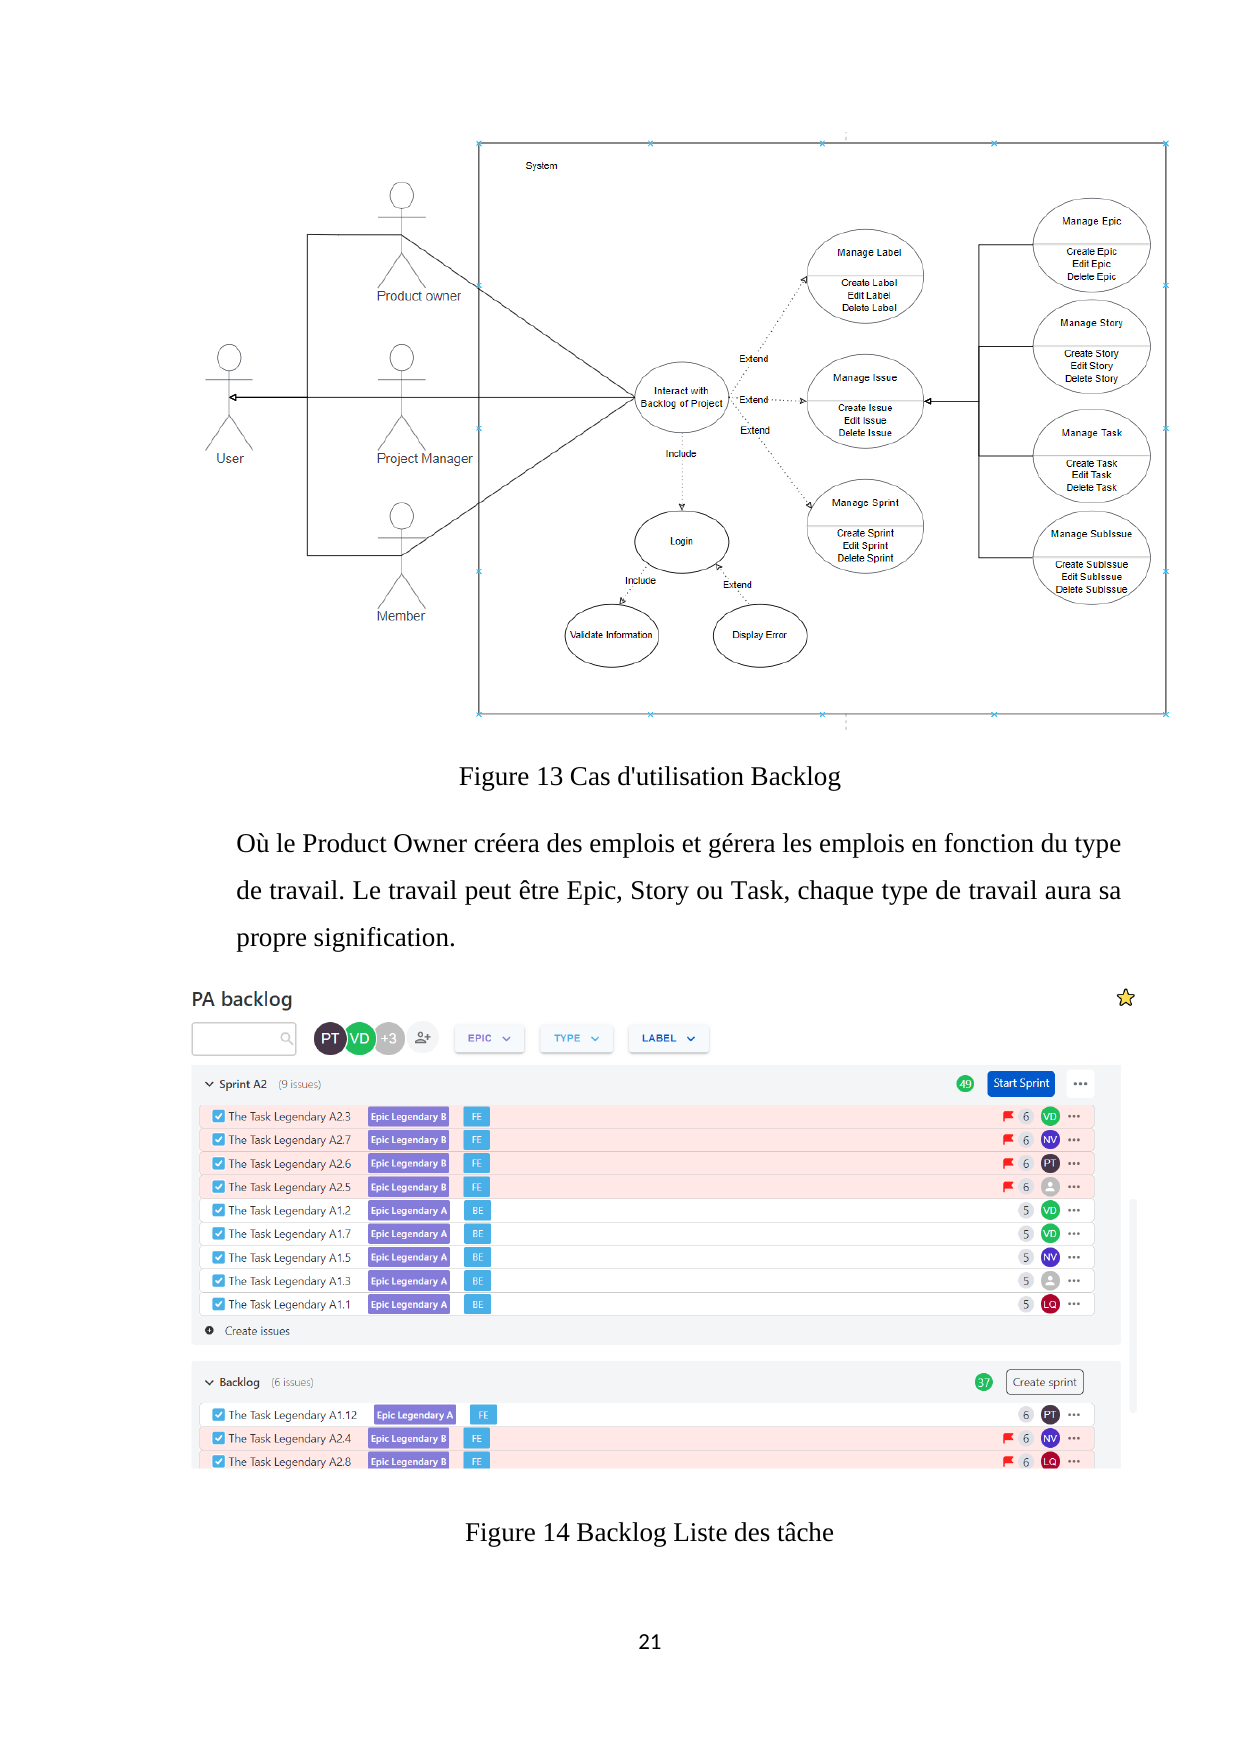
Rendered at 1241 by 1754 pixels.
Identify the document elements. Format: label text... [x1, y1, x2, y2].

text Où le Product Owner créera des emplois et gérera les emplois en fonction du type de travail. Le travail peut être Epic, Story ou Task, chaque type de travail aura sa propre signification. [236, 827, 1122, 952]
picture [177, 983, 1153, 1485]
text Figure 14 Backlog Liste des tâche [177, 1516, 1122, 1547]
picture [196, 132, 1171, 730]
text Figure 13 Cas d'utilisation Backlog [177, 760, 1122, 791]
